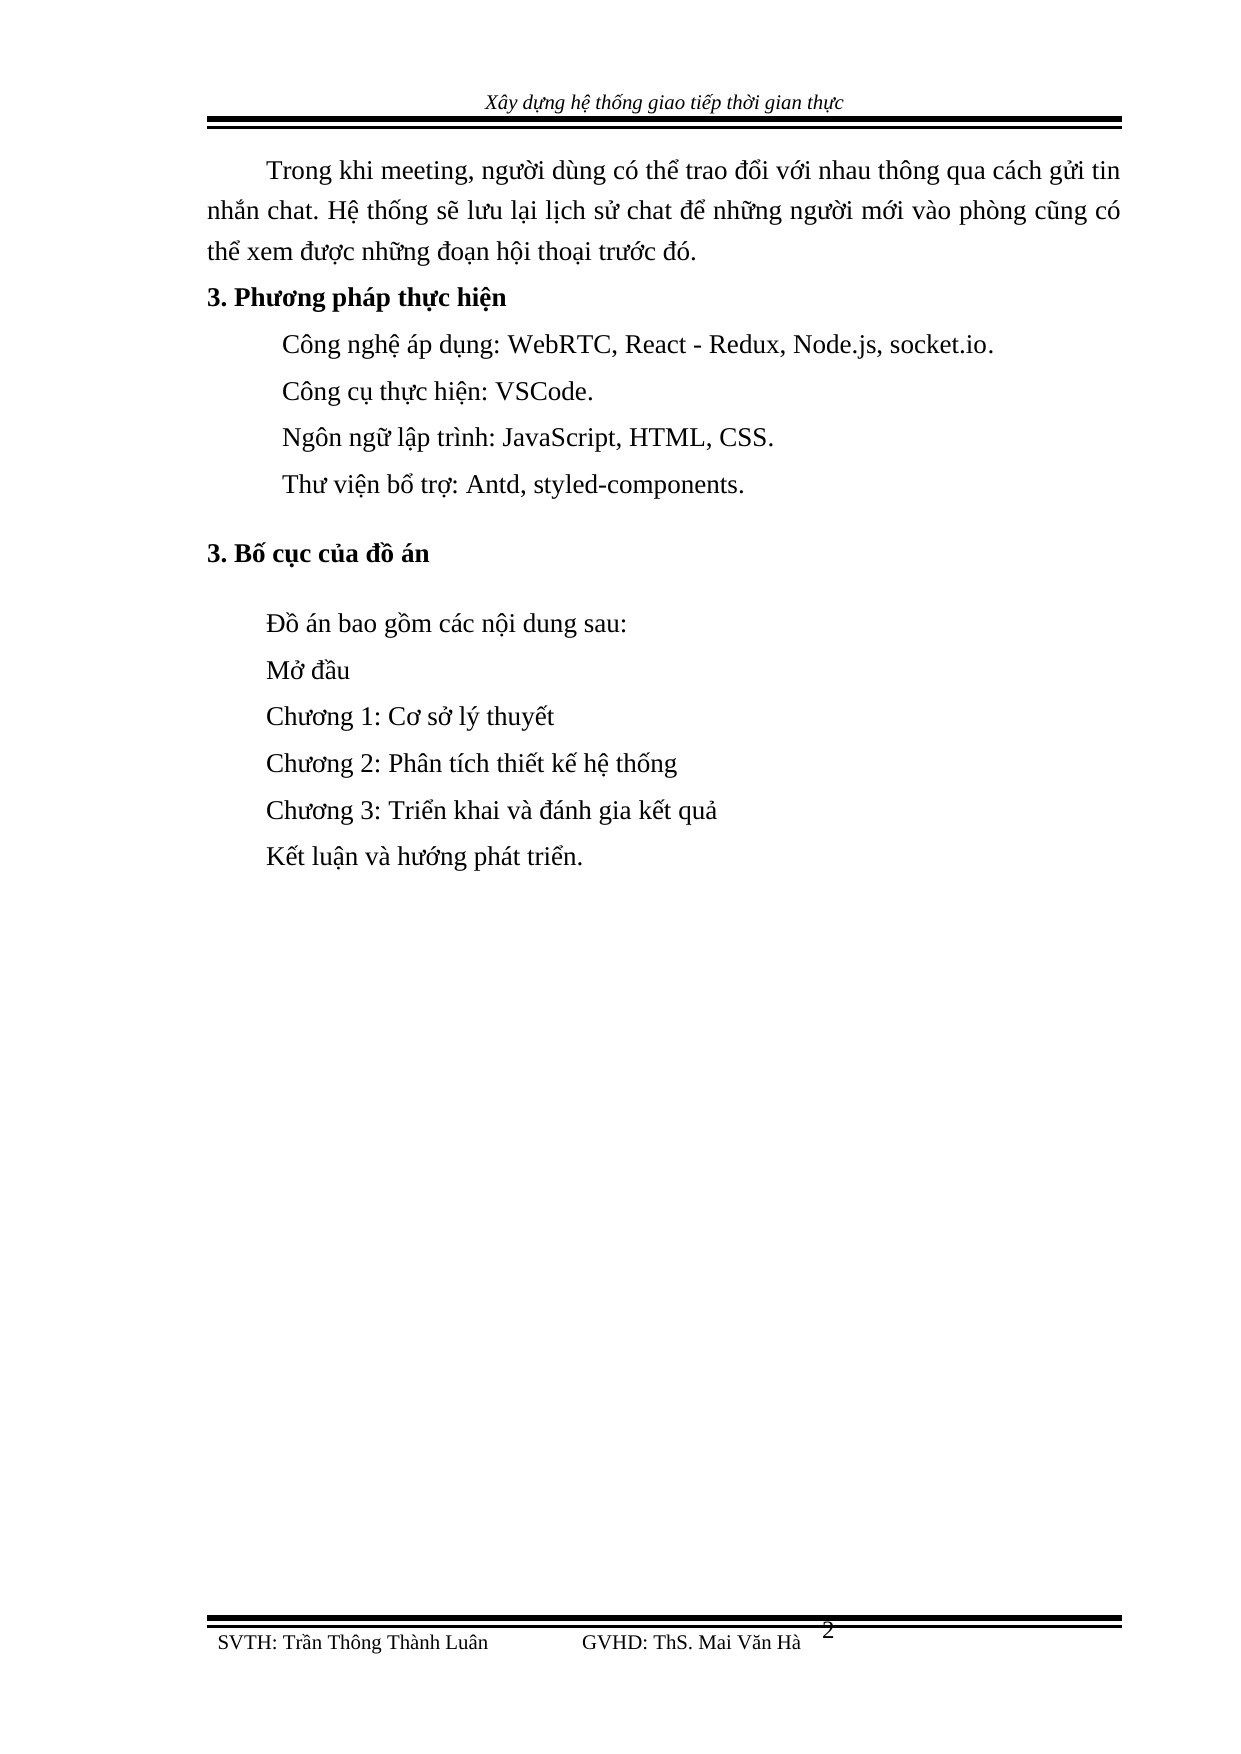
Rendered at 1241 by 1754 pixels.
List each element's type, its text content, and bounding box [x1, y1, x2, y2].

text Đồ án bao gồm các nội dung sau: [207, 607, 1122, 638]
text Mở đầu [207, 654, 1122, 685]
text Công cụ thực hiện: VSCode. [207, 374, 1122, 406]
text Ngôn ngữ lập trình: JavaScript, HTML, CSS. [207, 421, 1122, 452]
text 3. Phương pháp thực hiện [207, 281, 1122, 312]
text Công nghệ áp dụng: WebRTC, React - Redux, Node.js, socket.io. [207, 328, 1122, 359]
text Chương 1: Cơ sở lý thuyết [207, 700, 1122, 732]
text Kết luận và hướng phát triển. [207, 840, 1122, 872]
text Trong khi meeting, người dùng có thể trao đổi với nhau thông qua cách gửi tin nhắn chat. Hệ thống sẽ lưu lại lịch sử chat để những người mới vào phòng cũng có thể xem được những đoạn hội thoại trước đó. [207, 154, 1122, 266]
text Chương 2: Phân tích thiết kế hệ thống [207, 747, 1122, 778]
text 3. Bố cục của đồ án [207, 537, 1122, 569]
text Thư viện bổ trợ: Antd, styled-components. [207, 468, 1122, 499]
text Chương 3: Triển khai và đánh gia kết quả [207, 794, 1122, 825]
